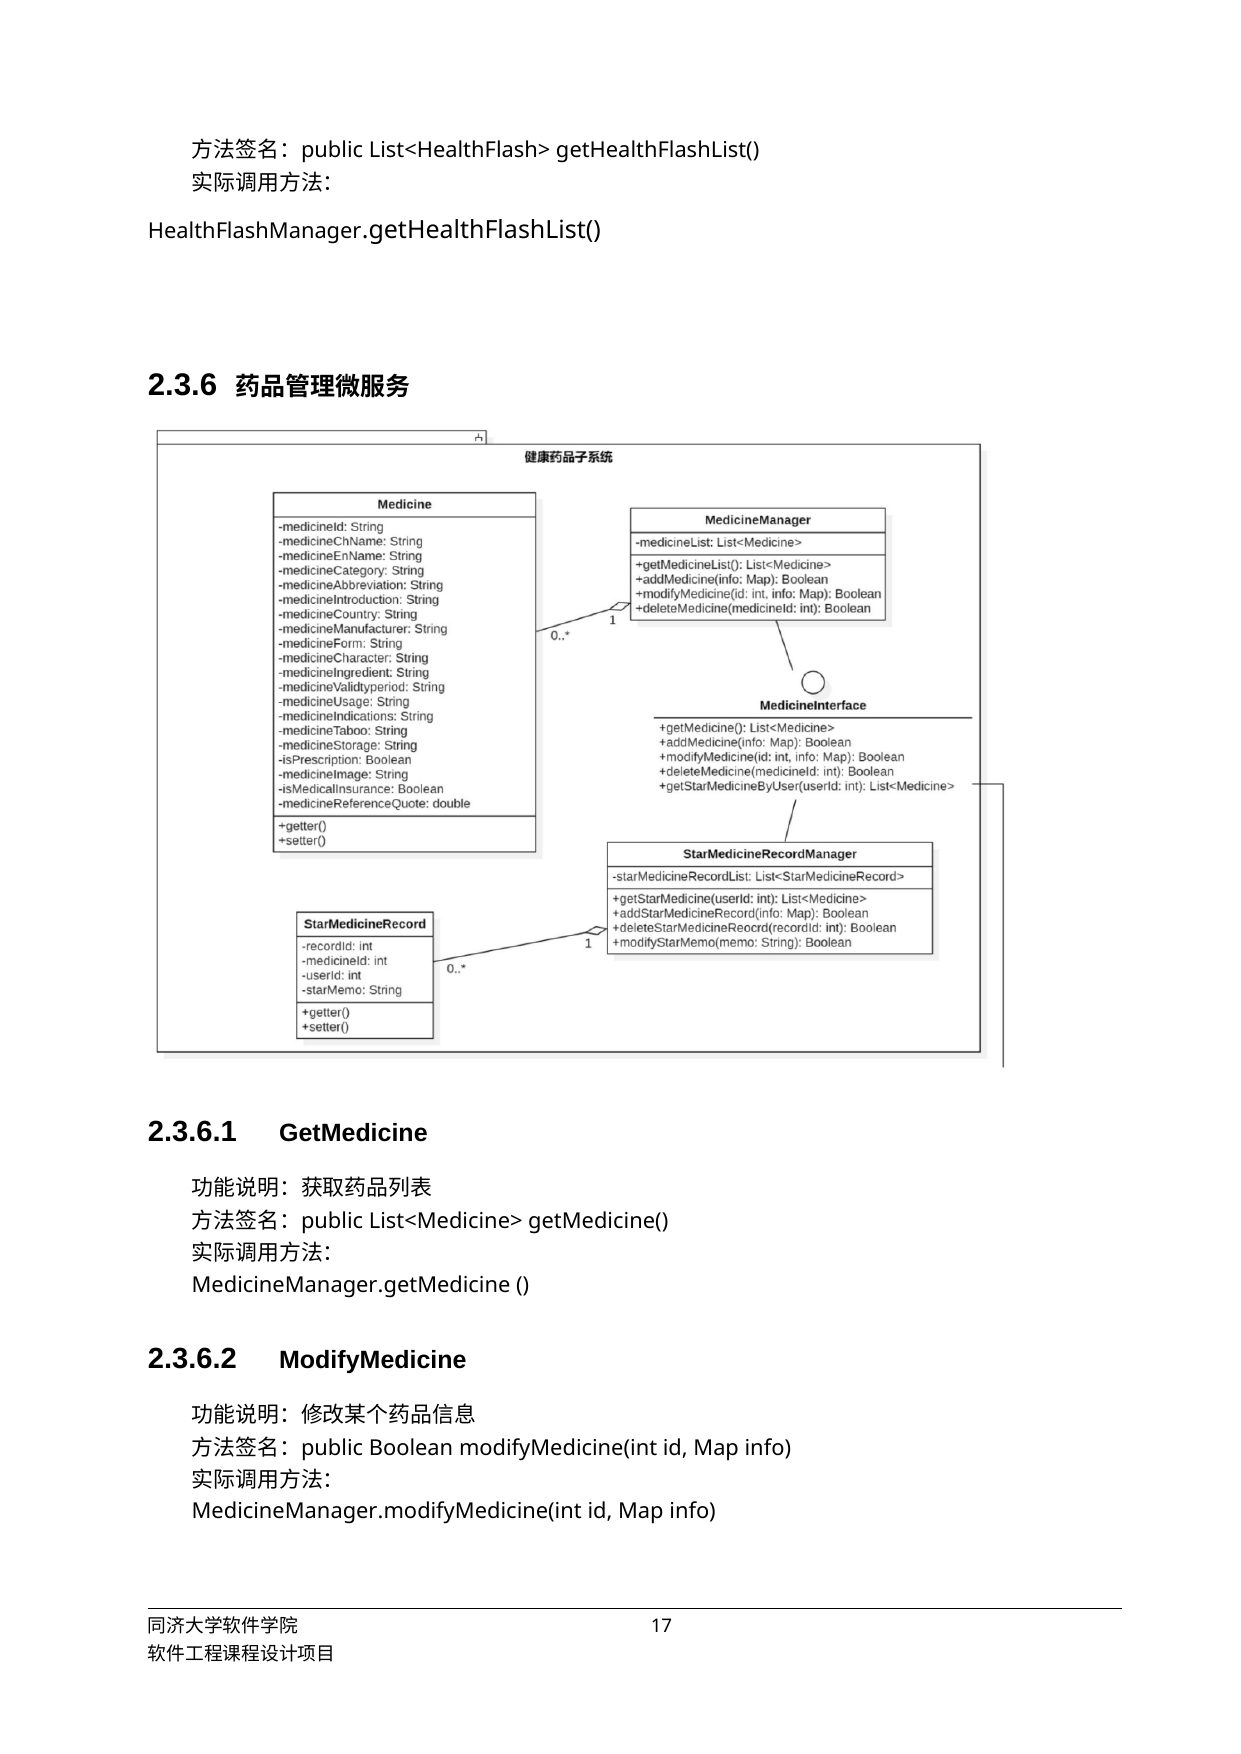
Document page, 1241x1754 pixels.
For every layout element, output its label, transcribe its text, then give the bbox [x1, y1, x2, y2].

text 方法签名：public List<HealthFlash> getHealthFlashList() [148, 132, 1122, 164]
text MedicineManager.getMedicine () [148, 1267, 1122, 1300]
text 实际调用方法： [148, 1235, 1122, 1267]
text 方法签名：public List<Medicine> getMedicine() [148, 1202, 1122, 1235]
picture [147, 423, 1010, 1068]
text 功能说明：获取药品列表 [148, 1170, 1122, 1202]
text 实际调用方法： [148, 164, 1122, 197]
text HealthFlashManager.getHealthFlashList() [148, 197, 1122, 262]
text 实际调用方法： [148, 1462, 1122, 1494]
subtitle GetMedicine [148, 1098, 1122, 1163]
subtitle 药品管理微服务 [148, 352, 1122, 417]
subtitle ModifyMedicine [148, 1325, 1122, 1390]
text 方法签名：public Boolean modifyMedicine(int id, Map info) [148, 1429, 1122, 1462]
text 功能说明：修改某个药品信息 [148, 1397, 1122, 1429]
text MedicineManager.modifyMedicine(int id, Map info) [148, 1494, 1122, 1527]
